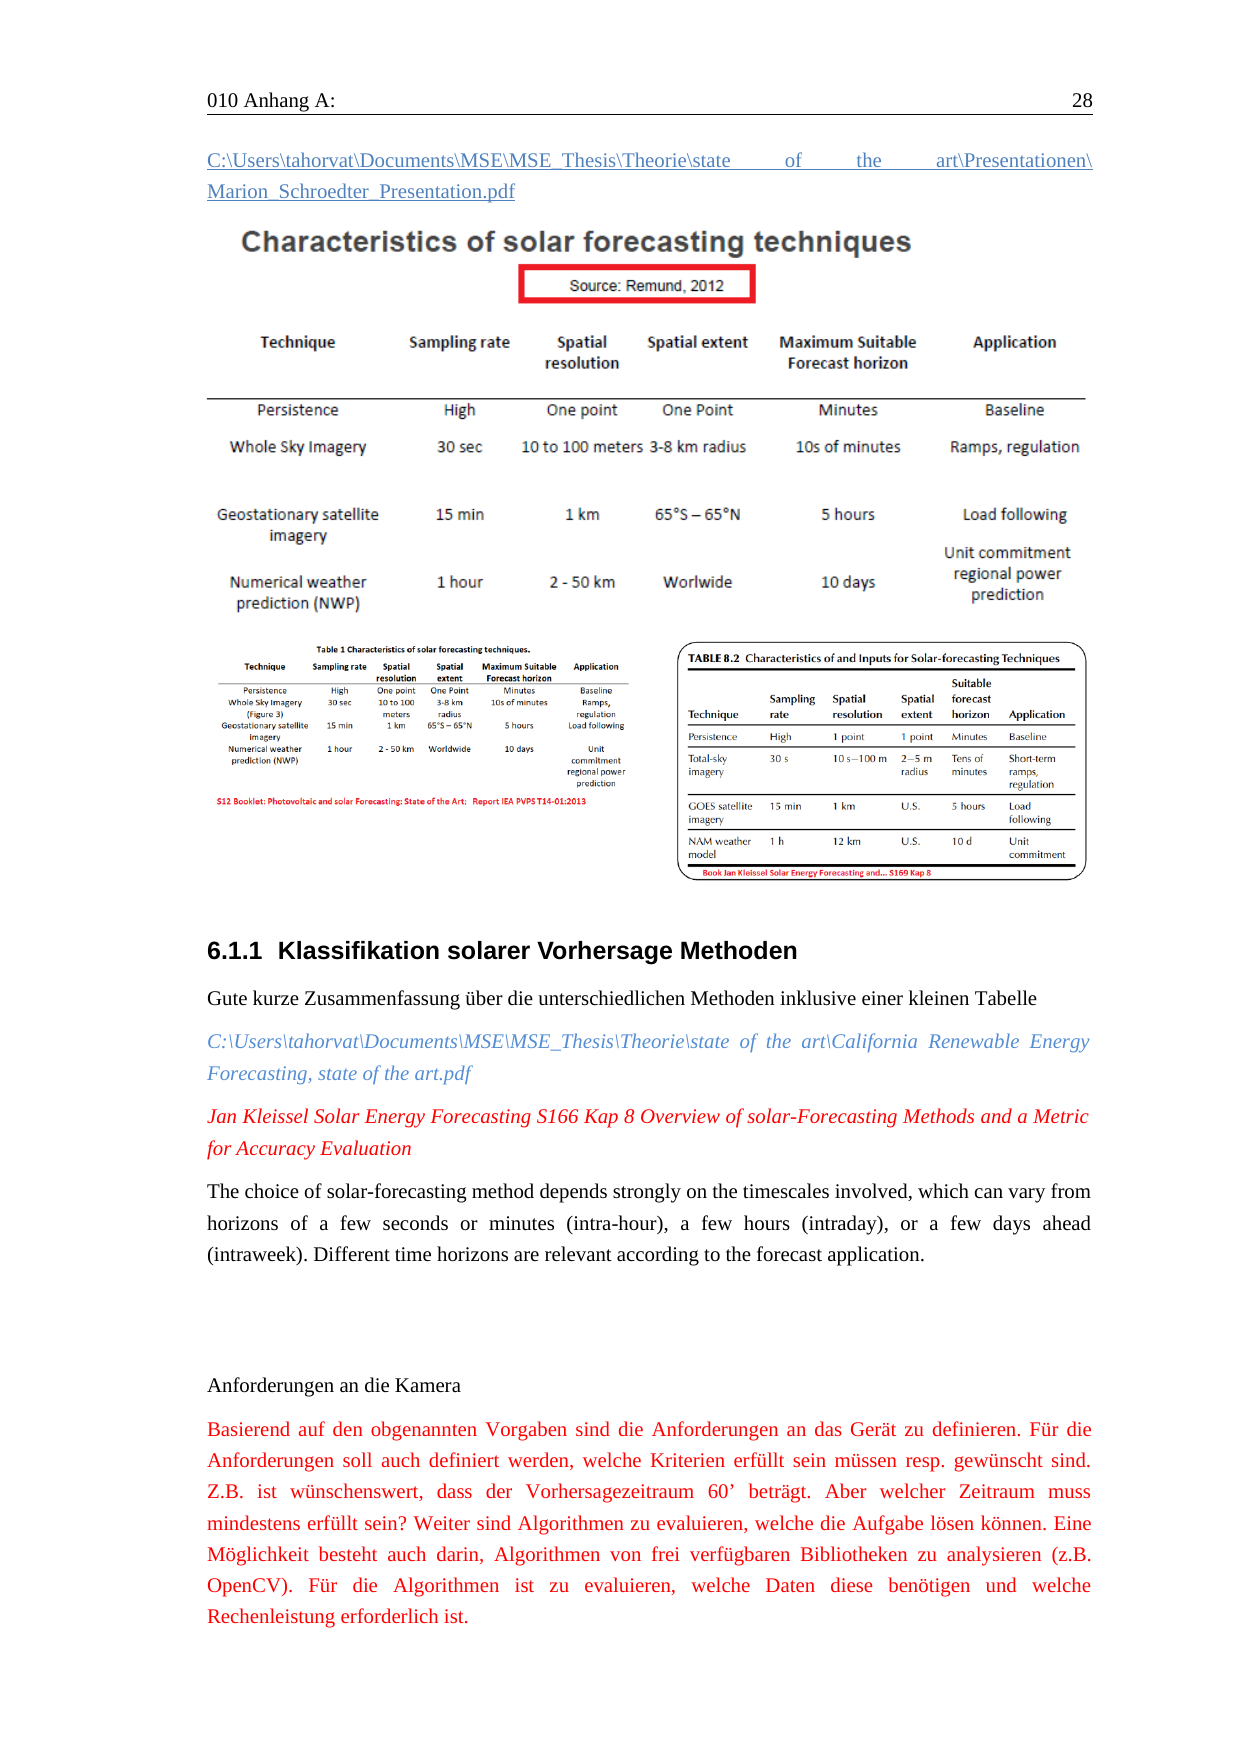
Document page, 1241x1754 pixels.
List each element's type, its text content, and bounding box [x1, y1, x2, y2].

text The choice of solar-forecasting method depends strongly on the timescales involved, which can vary from horizons of a few seconds or minutes (intra-hour), a few hours (intraday), or a few days ahead (intraweek). Different time horizons are relevant according to the forecast application. [207, 1179, 1093, 1266]
text C:\Users\tahorvat\Documents\MSE\MSE_Thesis\Theorie\state of the art\Presentationen\Marion_Schroedter_Presentation.pdf [207, 148, 1093, 169]
text C:\Users\tahorvat\Documents\MSE\MSE_Thesis\Theorie\state of the art\Presentationen\Marion_Schroedter_Presentation.pdf [207, 170, 1093, 210]
picture [206, 640, 1092, 891]
text Gute kurze Zusammenfassung über die unterschiedlichen Methoden inklusive einer kleinen Tabelle [207, 986, 1093, 1009]
text C:\Users\tahorvat\Documents\MSE\MSE_Thesis\Theorie\state of the art\California Renewable Energy Forecasting, state of the art.pdf [207, 1029, 1093, 1084]
text Basierend auf den obgenannten Vorgaben sind die Anforderungen an das Gerät zu definieren. Für die Anforderungen soll auch definiert werden, welche Kriterien erfüllt sein müssen resp. gewünscht sind. Z.B. ist wünschenswert, dass der Vorhersagezeitraum 60’ beträgt. Aber welcher Zeitraum muss mindestens erfüllt sein? Weiter sind Algorithmen zu evaluieren, welche die Aufgabe lösen können. Eine Möglichkeit besteht auch darin, Algorithmen von frei verfügbaren Bibliotheken zu analysieren (z.B. OpenCV). Für die Algorithmen ist zu evaluieren, welche Daten diese benötigen und welche Rechenleistung erforderlich ist. [207, 1417, 1093, 1628]
text Jan Kleissel Solar Energy Forecasting S166 Kap 8 Overview of solar-Forecasting Methods and a Metric for Accuracy Evaluation [207, 1104, 1093, 1159]
subtitle Klassifikation solarer Vorhersage Methoden [207, 936, 1093, 964]
text Anforderungen an die Kamera [207, 1373, 1093, 1397]
picture [206, 210, 1093, 621]
